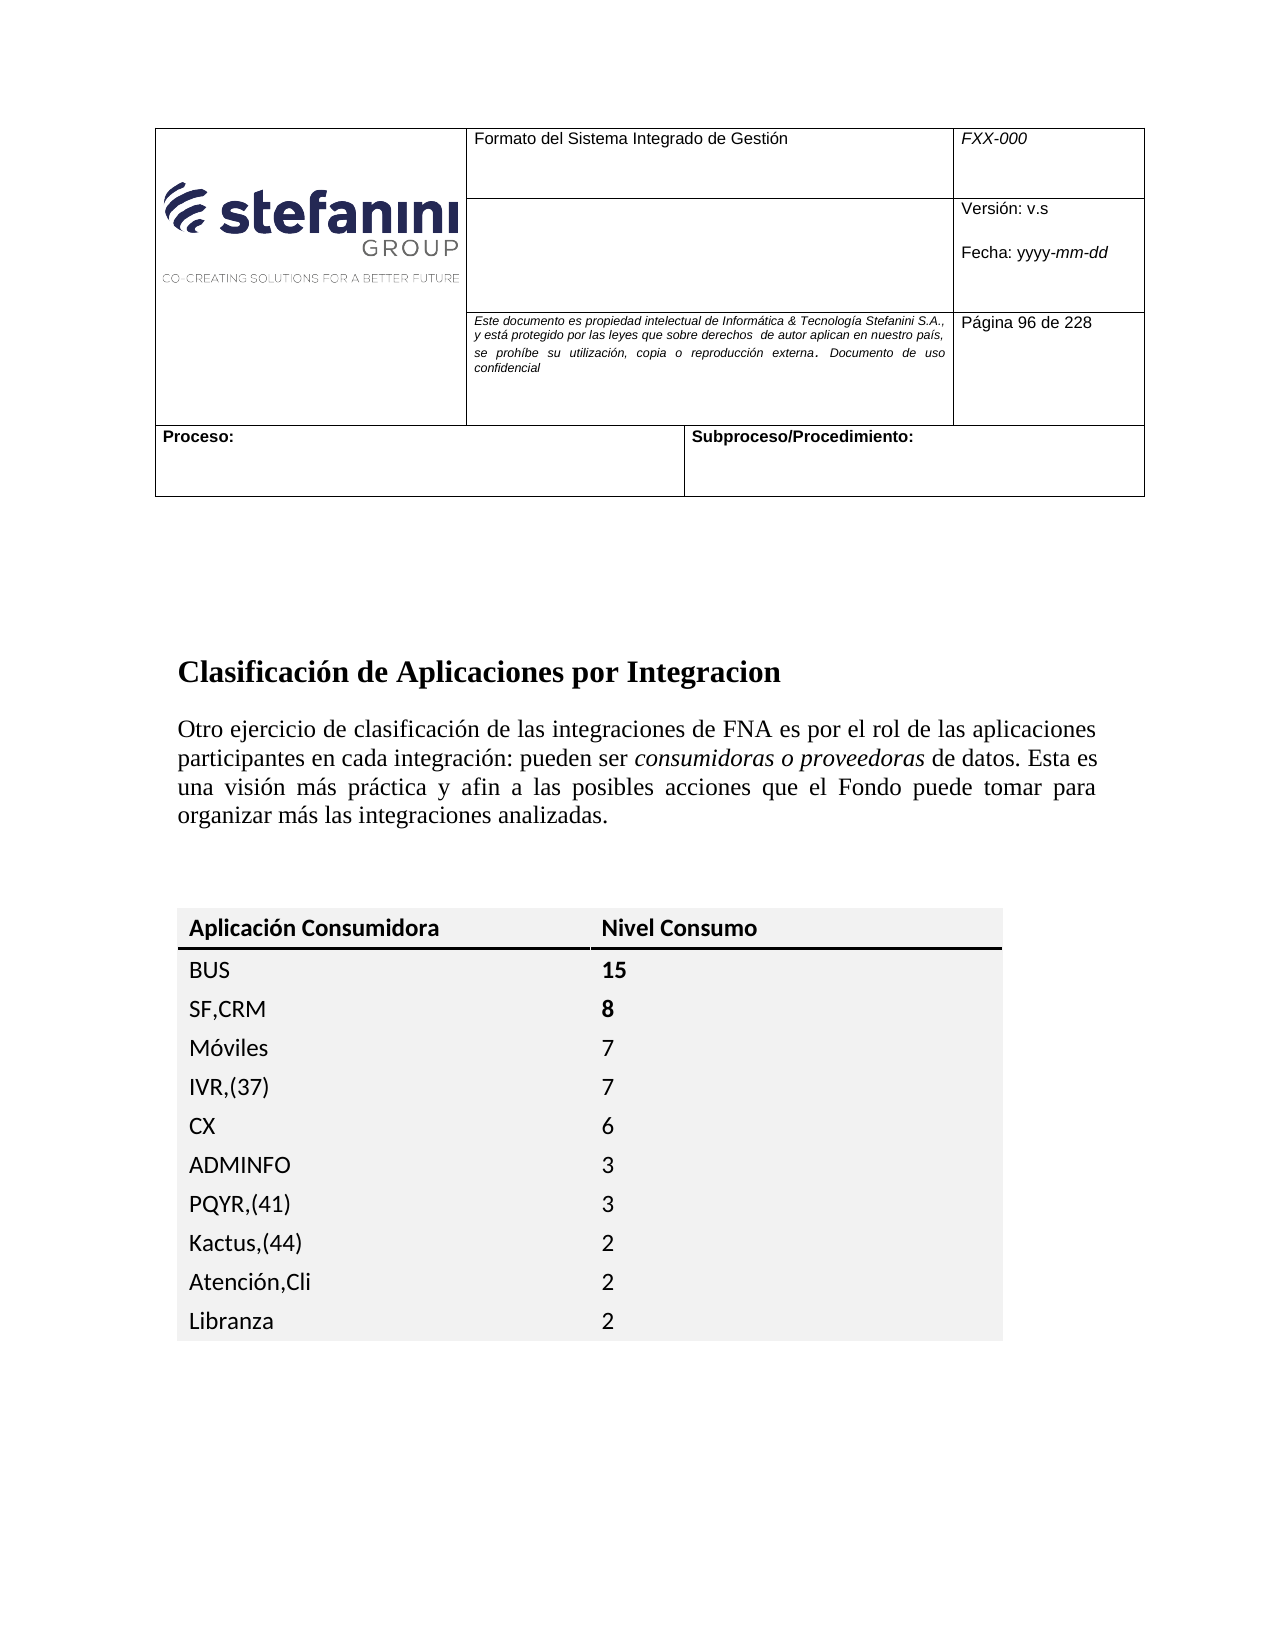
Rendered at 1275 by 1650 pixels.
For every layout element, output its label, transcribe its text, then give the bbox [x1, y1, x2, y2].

table_cell 2 [591, 1224, 1002, 1261]
table_cell 7 [591, 1067, 1002, 1105]
table_cell SF,CRM [178, 989, 590, 1027]
table_cell CX [178, 1106, 590, 1144]
table_cell 6 [591, 1106, 1002, 1144]
table_cell 15 [591, 950, 1002, 988]
table_header Aplicación Consumidora [178, 909, 590, 947]
table_cell 8 [591, 989, 1002, 1027]
text Otro ejercicio de clasificación de las integraciones de FNA es por el rol de las aplicaciones participantes en cada integración: pueden ser consumidoras o proveedoras de datos. Esta es una visión más práctica y afin a las posibles acciones que el Fondo puede tomar para organizar más las integraciones analizadas. [177, 714, 1098, 829]
table_cell 3 [591, 1184, 1002, 1222]
table_cell 2 [591, 1302, 1002, 1339]
table_cell Atención,Cli [178, 1263, 590, 1301]
table_cell IVR,(37) [178, 1067, 590, 1105]
table_cell Kactus,(44) [178, 1224, 590, 1261]
table_cell Libranza [178, 1302, 590, 1339]
table_cell 3 [591, 1145, 1002, 1183]
table_cell PQYR,(41) [178, 1184, 590, 1222]
table_cell Móviles [178, 1028, 590, 1066]
table_header Nivel Consumo [591, 909, 1002, 947]
table_cell 2 [591, 1263, 1002, 1301]
table_cell 7 [591, 1028, 1002, 1066]
picture [162, 182, 460, 286]
table_cell BUS [178, 950, 590, 988]
subtitle Clasificación de Aplicaciones por Integracion [177, 653, 1098, 689]
table_cell ADMINFO [178, 1145, 590, 1183]
